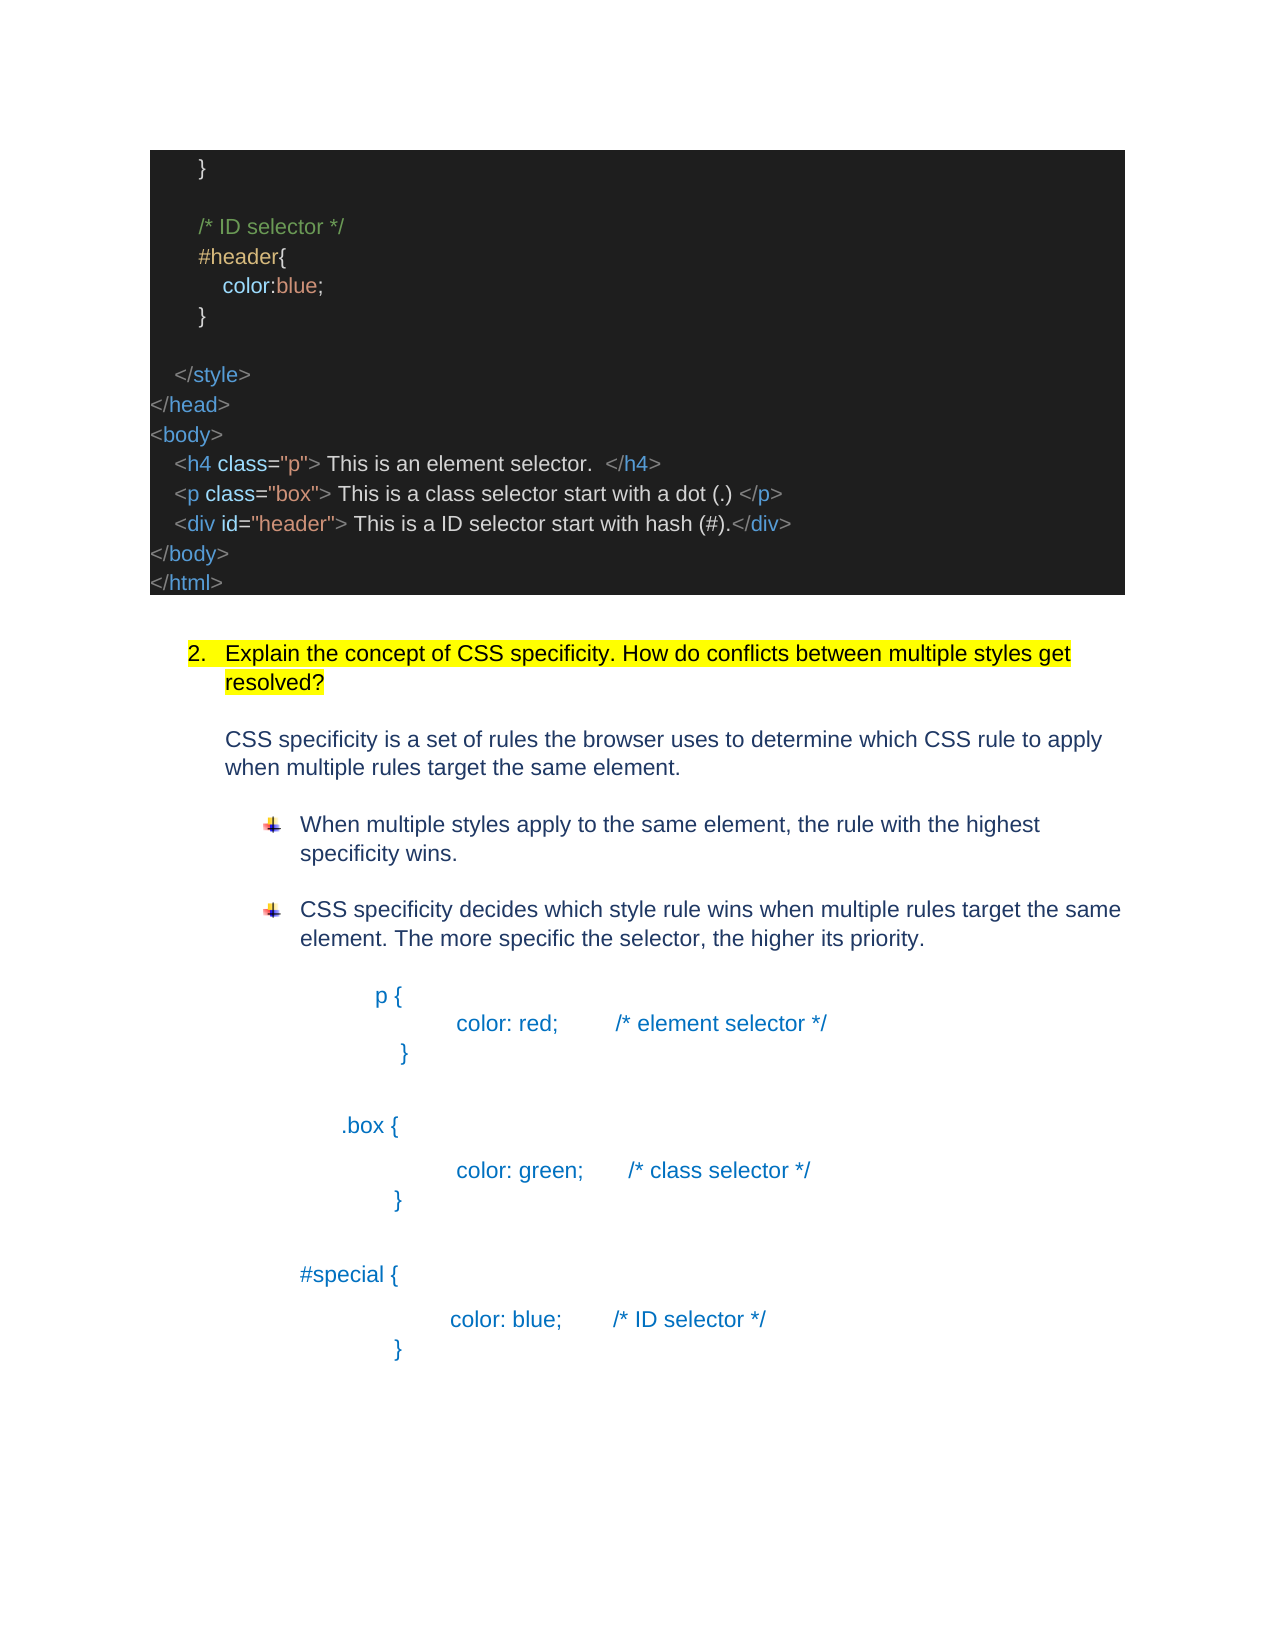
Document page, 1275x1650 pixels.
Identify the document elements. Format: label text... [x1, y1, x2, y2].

text </html> [150, 566, 1125, 595]
text color:blue; [150, 269, 1125, 298]
text <body> [150, 417, 1125, 447]
text <div id="header"> This is a ID selector start with hash (#).</div> [150, 506, 1125, 536]
list } [375, 1038, 1125, 1065]
list When multiple styles apply to the same element, the rule with the highest specificity wins. [262, 811, 1125, 866]
list } [375, 1334, 1125, 1361]
text /* ID selector */ [150, 209, 1125, 239]
picture [263, 815, 281, 833]
text <h4 class="p"> This is an element selector. </h4> [150, 447, 1125, 477]
text .box { [150, 1112, 1125, 1138]
text } [150, 150, 1125, 180]
text </body> [150, 536, 1125, 566]
list color: blue; /* ID selector */ [375, 1306, 1125, 1332]
list color: green; /* class selector */ [375, 1157, 1125, 1183]
list Explain the concept of CSS specificity. How do conflicts between multiple styles get resolved? [187, 640, 1125, 695]
list color: red; /* element selector */ [375, 1010, 1125, 1036]
text } [150, 298, 1125, 328]
list CSS specificity is a set of rules the browser uses to determine which CSS rule to apply when multiple rules target the same element. [225, 726, 1125, 781]
text </head> [150, 387, 1125, 417]
picture [263, 901, 281, 918]
list p { [375, 982, 1125, 1008]
text </style> [150, 358, 1125, 387]
list } [375, 1186, 1125, 1212]
text <p class="box"> This is a class selector start with a dot (.) </p> [150, 477, 1125, 506]
text #header{ [150, 239, 1125, 269]
text #special { [150, 1261, 1125, 1287]
list CSS specificity decides which style rule wins when multiple rules target the same element. The more specific the selector, the higher its priority. [262, 896, 1125, 951]
